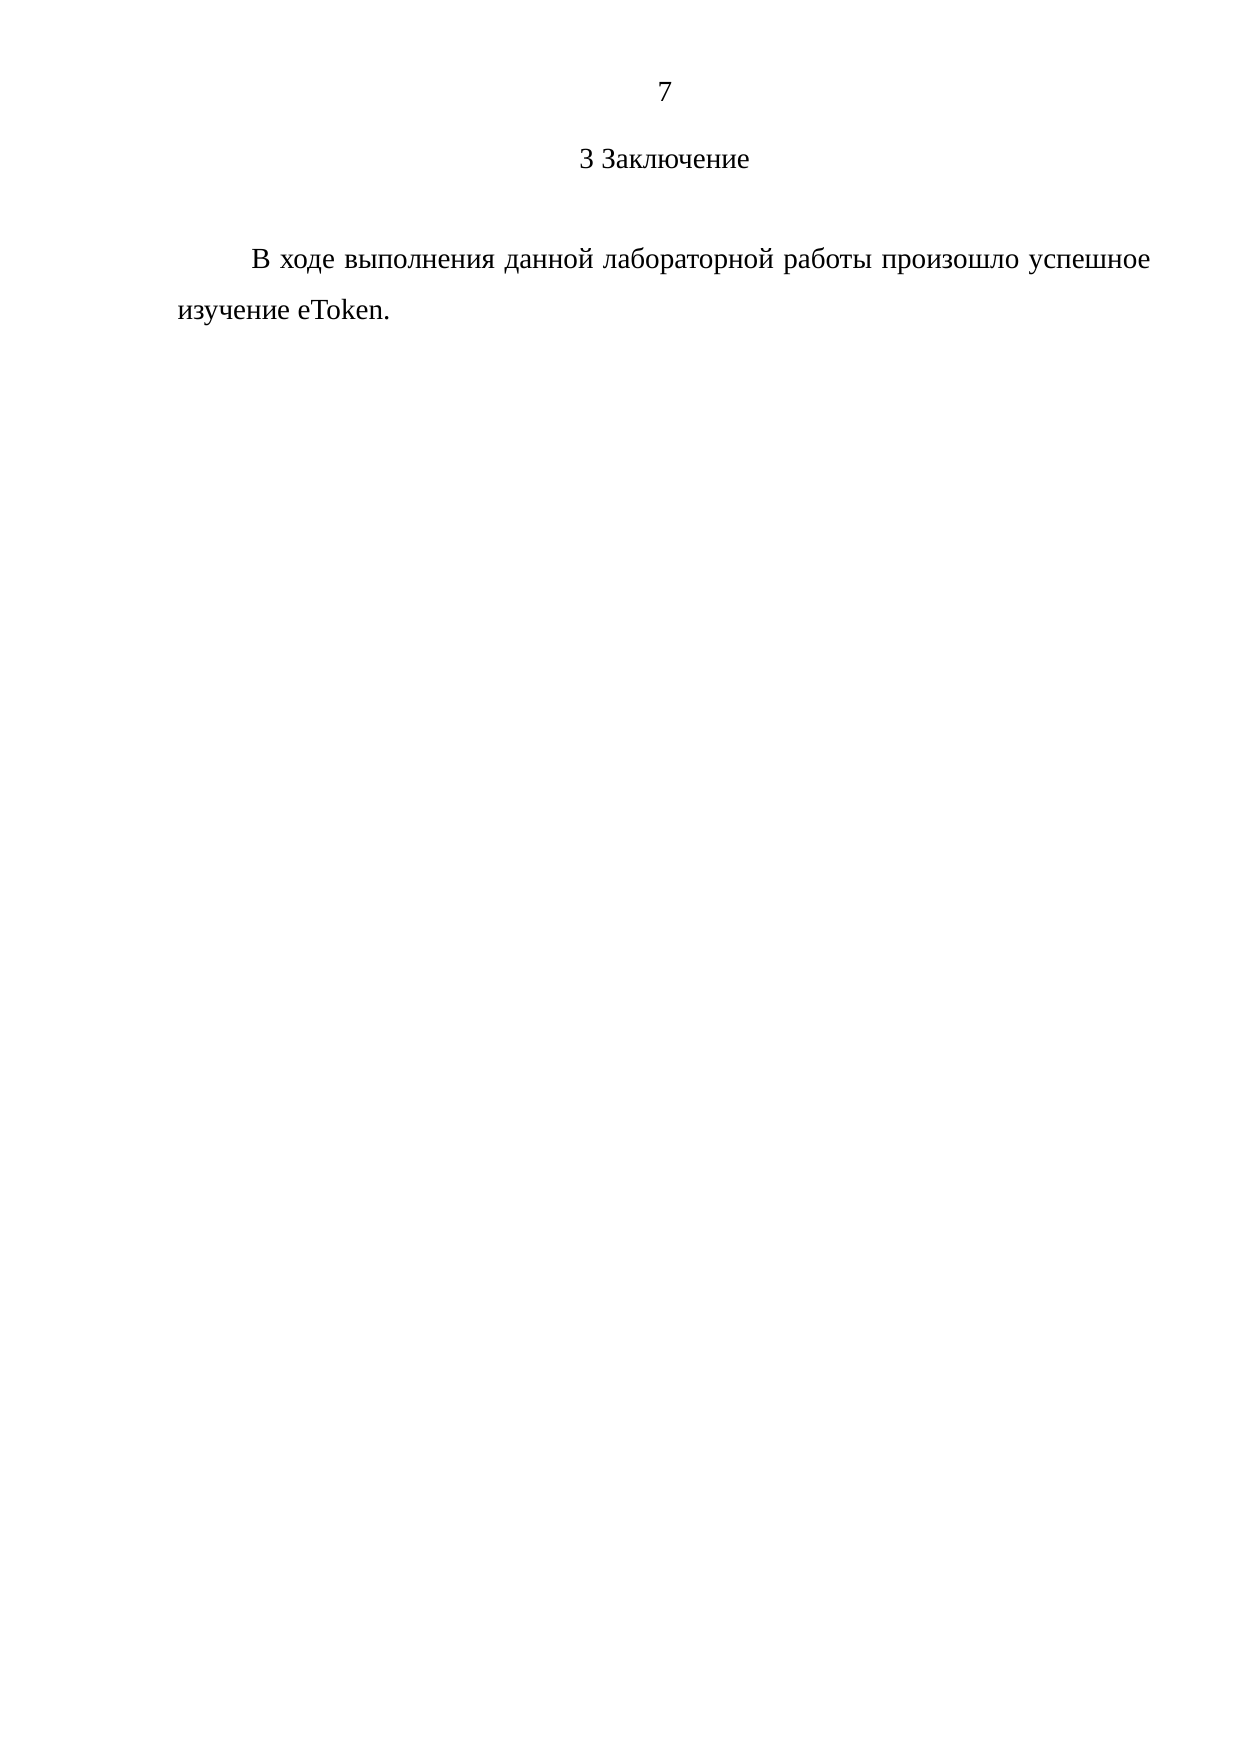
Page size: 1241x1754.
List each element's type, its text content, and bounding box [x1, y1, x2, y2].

text В ходе выполнения данной лабораторной работы произошло успешное изучение eToken. [177, 241, 1152, 325]
text 3 Заключение [177, 141, 1152, 174]
